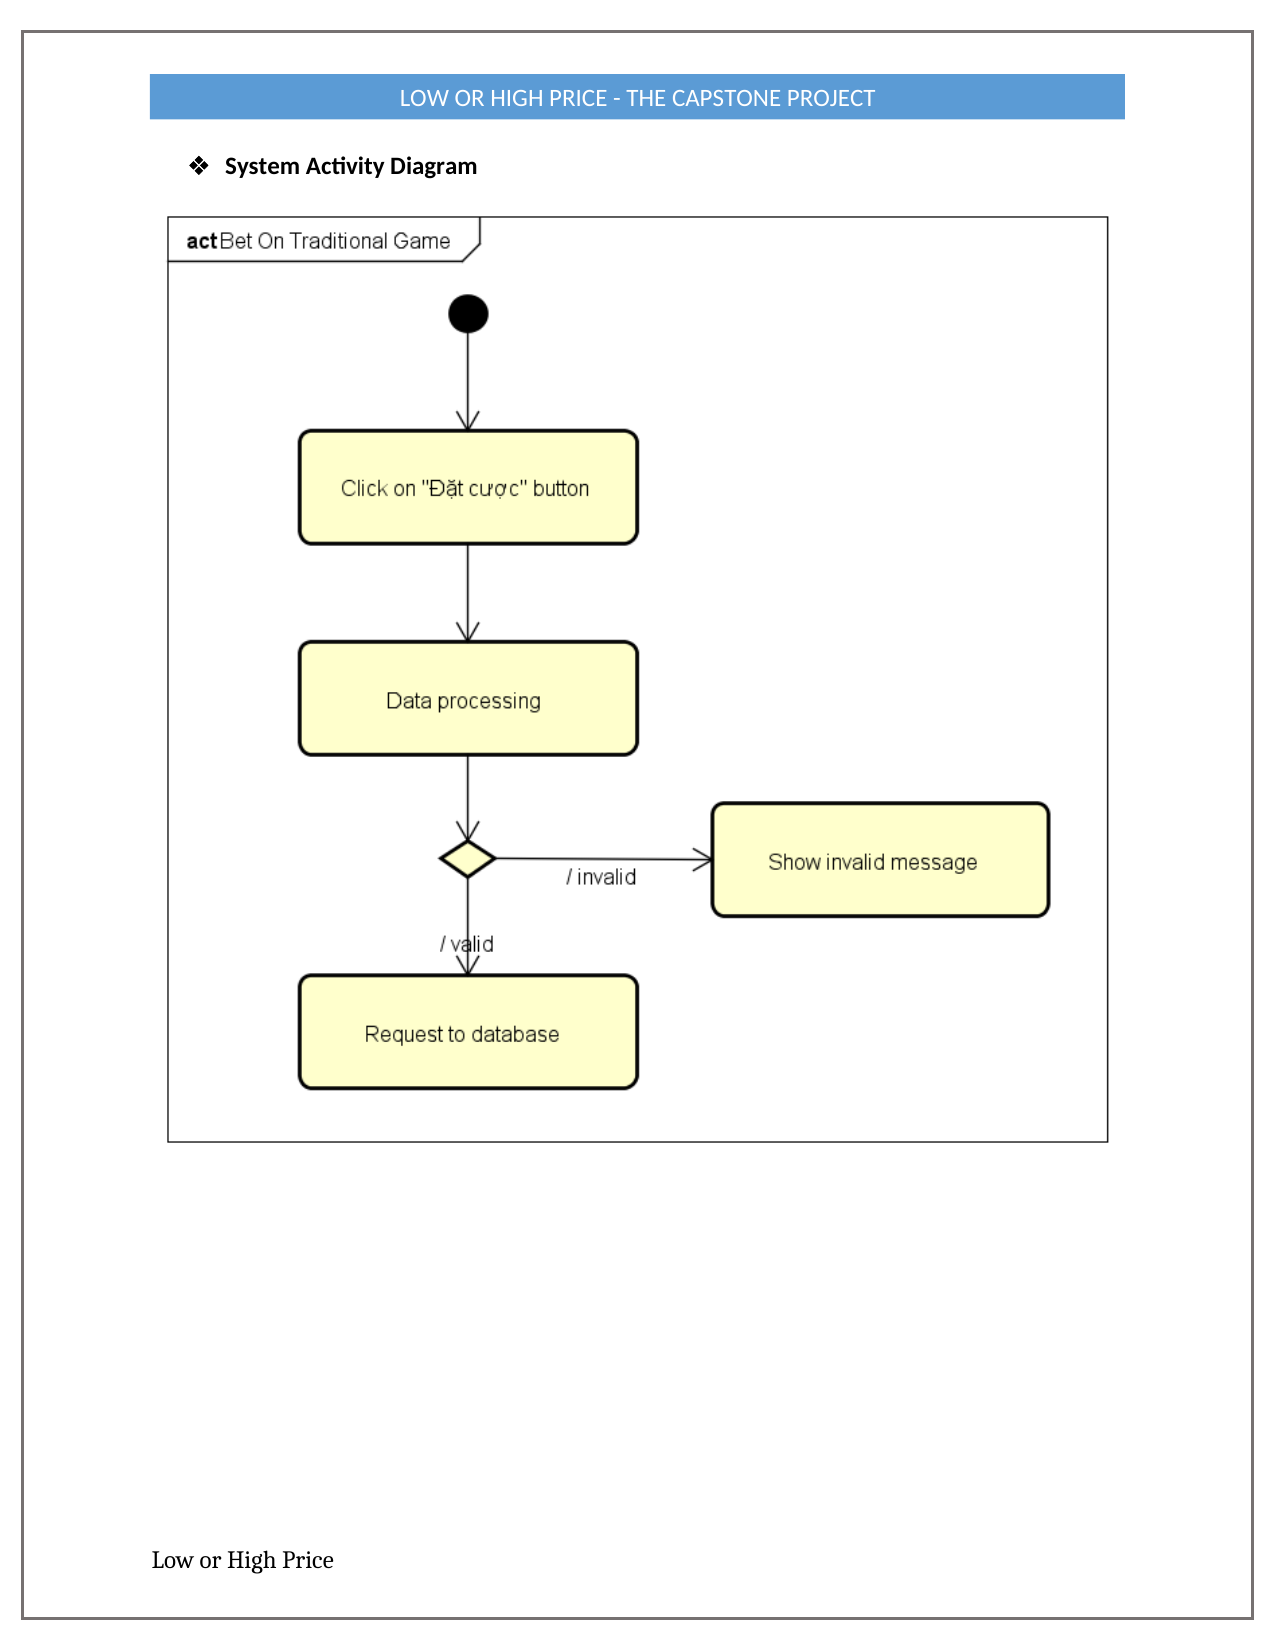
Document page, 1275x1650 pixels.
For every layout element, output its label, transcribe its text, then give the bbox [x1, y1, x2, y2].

list System Activity Diagram [187, 150, 1125, 181]
picture [150, 199, 1125, 1159]
